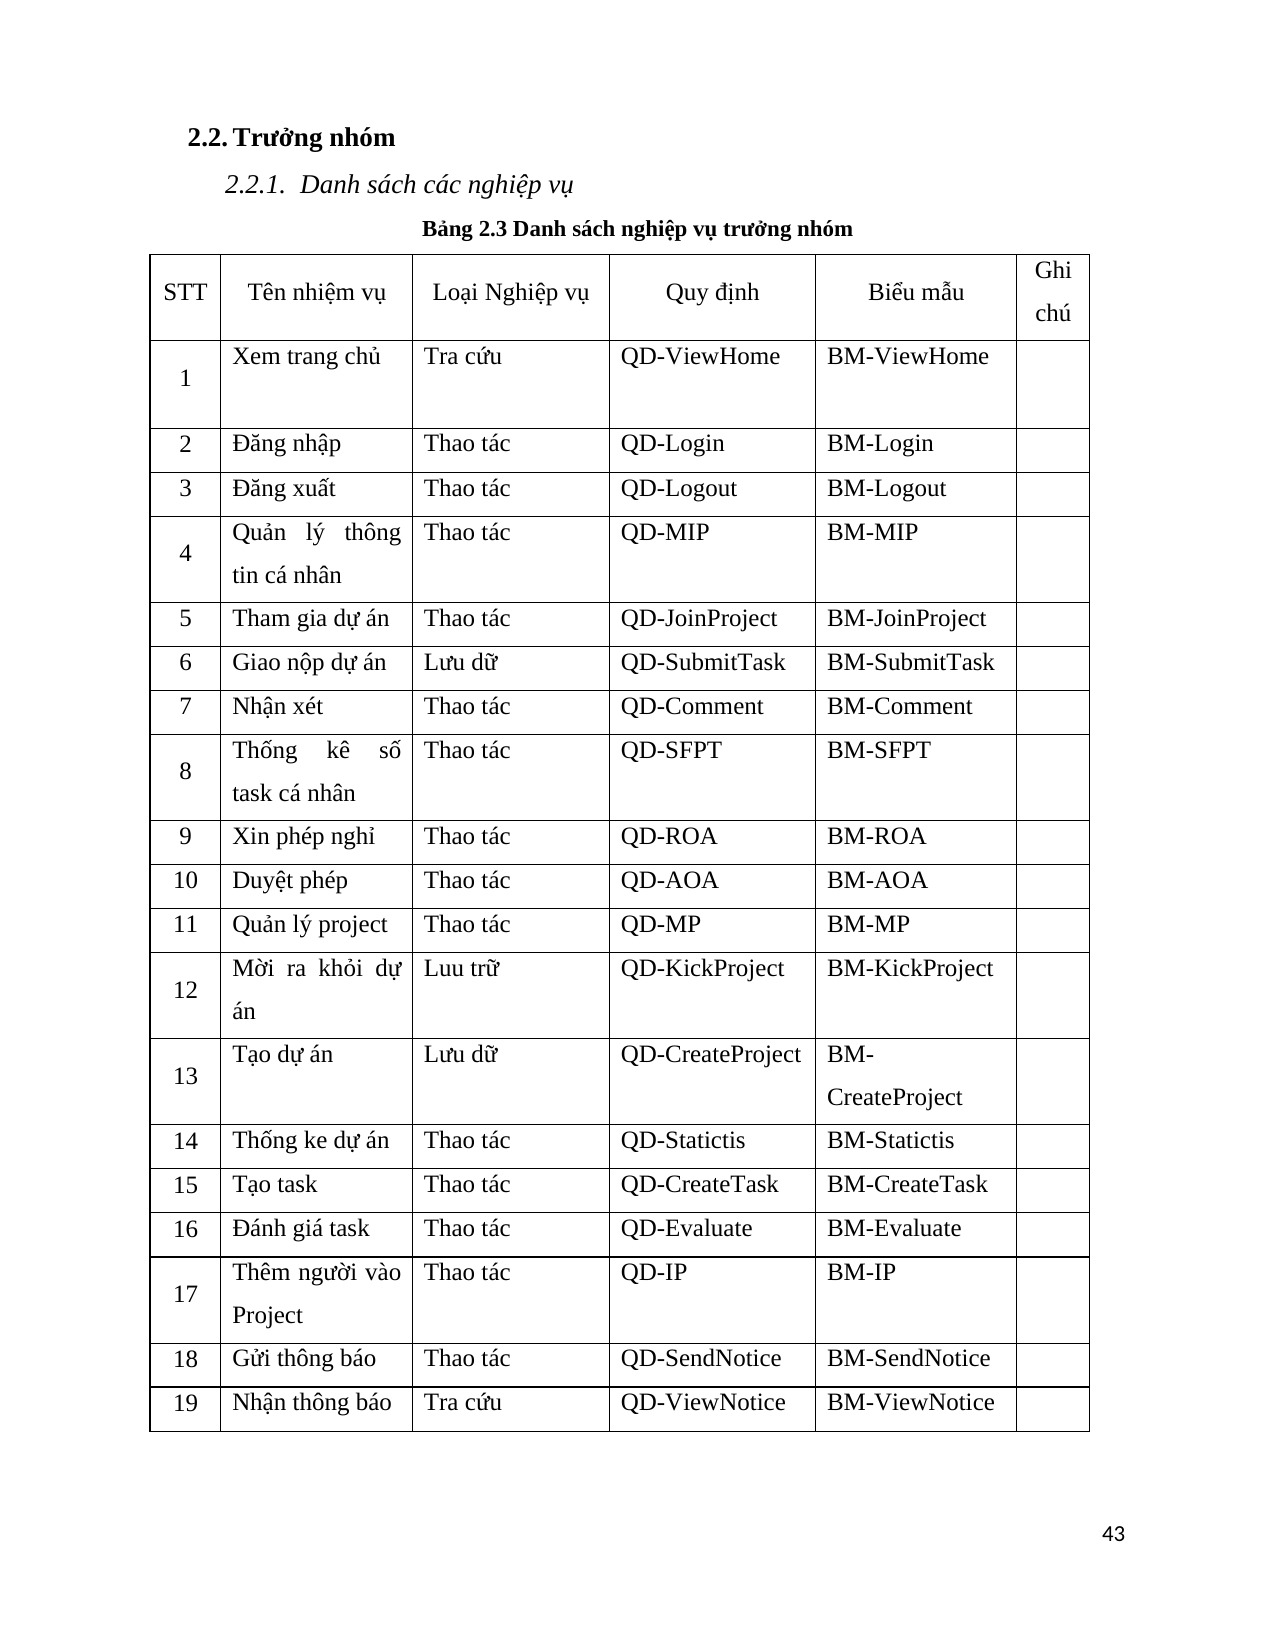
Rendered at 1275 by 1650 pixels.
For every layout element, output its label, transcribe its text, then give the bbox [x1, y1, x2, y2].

table_cell Thêm người vào Project [221, 1258, 412, 1342]
table_cell QD-MIP [610, 517, 815, 602]
table_cell 15 [151, 1169, 220, 1212]
table_cell Thao tác [413, 691, 609, 734]
table_cell 2 [151, 429, 220, 472]
table_cell QD-Comment [610, 691, 815, 734]
table_cell 4 [151, 517, 220, 602]
table_cell Thao tác [413, 1125, 609, 1168]
table_cell [1017, 1169, 1089, 1212]
table_cell Đăng xuất [221, 473, 412, 516]
table_cell 11 [151, 909, 220, 952]
table_cell Lưu dữ [413, 647, 609, 690]
table_cell QD-MP [610, 909, 815, 952]
table_cell 9 [151, 821, 220, 864]
table_cell QD-ViewHome [610, 341, 815, 427]
table_cell BM-ViewNotice [816, 1388, 1016, 1431]
table_cell BM-MP [816, 909, 1016, 952]
table_cell 13 [151, 1039, 220, 1124]
table_header Loại Nghiệp vụ [413, 255, 609, 340]
table_cell QD-JoinProject [610, 603, 815, 646]
table_cell QD-Logout [610, 473, 815, 516]
table_header Biểu mẫu [816, 255, 1016, 340]
table_cell Tham gia dự án [221, 603, 412, 646]
table_cell 17 [151, 1258, 220, 1342]
table_cell Mời ra khỏi dự án [221, 953, 412, 1038]
table_cell BM-KickProject [816, 953, 1016, 1038]
table_cell Gửi thông báo [221, 1344, 412, 1386]
table_cell 6 [151, 647, 220, 690]
table_cell [1017, 341, 1089, 427]
table_cell [1017, 865, 1089, 908]
table_cell [1017, 1213, 1089, 1256]
table_cell [1017, 517, 1089, 602]
table_cell 19 [151, 1388, 220, 1431]
table_cell QD-Statictis [610, 1125, 815, 1168]
table_cell BM-Comment [816, 691, 1016, 734]
table_header STT [151, 255, 220, 340]
table_cell Quản lý thông tin cá nhân [221, 517, 412, 602]
table_cell [1017, 909, 1089, 952]
table_cell QD-Evaluate [610, 1213, 815, 1256]
table_cell 10 [151, 865, 220, 908]
table_cell Thao tác [413, 1213, 609, 1256]
table_cell 14 [151, 1125, 220, 1168]
table_cell QD-CreateProject [610, 1039, 815, 1124]
table_cell Tạo dự án [221, 1039, 412, 1124]
table_cell Duyệt phép [221, 865, 412, 908]
table_cell Tạo task [221, 1169, 412, 1212]
table_cell QD-SubmitTask [610, 647, 815, 690]
table_cell Đánh giá task [221, 1213, 412, 1256]
table_cell Thao tác [413, 473, 609, 516]
table_header Quy định [610, 255, 815, 340]
table_cell QD-CreateTask [610, 1169, 815, 1212]
table_cell 1 [151, 341, 220, 427]
table_cell BM-JoinProject [816, 603, 1016, 646]
table_cell Lưu dữ [413, 1039, 609, 1124]
table_cell Thao tác [413, 821, 609, 864]
table_cell [1017, 603, 1089, 646]
table_cell Thao tác [413, 1344, 609, 1386]
table_cell QD-SendNotice [610, 1344, 815, 1386]
table_cell 7 [151, 691, 220, 734]
table_cell Thao tác [413, 1169, 609, 1212]
table_header Tên nhiệm vụ [221, 255, 412, 340]
table_cell Quản lý project [221, 909, 412, 952]
table_cell 3 [151, 473, 220, 516]
table_cell QD-AOA [610, 865, 815, 908]
table_cell Thao tác [413, 603, 609, 646]
table_cell QD-ViewNotice [610, 1388, 815, 1431]
table_cell [1017, 691, 1089, 734]
table_cell Giao nộp dự án [221, 647, 412, 690]
table_cell 16 [151, 1213, 220, 1256]
table_cell BM-CreateTask [816, 1169, 1016, 1212]
table_header Ghi chú [1017, 255, 1089, 340]
table_cell [1017, 429, 1089, 472]
table_cell Thao tác [413, 429, 609, 472]
table_cell [1017, 1125, 1089, 1168]
table_cell BM-SendNotice [816, 1344, 1016, 1386]
table_cell BM-Login [816, 429, 1016, 472]
table_cell Thao tác [413, 909, 609, 952]
table_cell QD-SFPT [610, 735, 815, 820]
table_cell Xin phép nghỉ [221, 821, 412, 864]
table_cell QD-Login [610, 429, 815, 472]
table_cell BM-Statictis [816, 1125, 1016, 1168]
table_cell [1017, 1258, 1089, 1342]
table_cell Nhận thông báo [221, 1388, 412, 1431]
table_cell BM-IP [816, 1258, 1016, 1342]
table_cell 8 [151, 735, 220, 820]
table_cell Thống ke dự án [221, 1125, 412, 1168]
table_cell BM-ROA [816, 821, 1016, 864]
table_cell BM-ViewHome [816, 341, 1016, 427]
table_cell [1017, 473, 1089, 516]
table_cell [1017, 1344, 1089, 1386]
table_cell Luu trữ [413, 953, 609, 1038]
table_cell [1017, 953, 1089, 1038]
table_cell [1017, 647, 1089, 690]
table_cell BM-SFPT [816, 735, 1016, 820]
table_cell Tra cứu [413, 1388, 609, 1431]
table_cell 18 [151, 1344, 220, 1386]
table_cell Thao tác [413, 735, 609, 820]
table_cell QD-IP [610, 1258, 815, 1342]
table_cell Tra cứu [413, 341, 609, 427]
list Danh sách các nghiệp vụ [225, 168, 1125, 199]
table_cell Thống kê số task cá nhân [221, 735, 412, 820]
text Bảng 2.3 Danh sách nghiệp vụ trưởng nhóm [150, 215, 1125, 241]
table_cell BM-AOA [816, 865, 1016, 908]
table_cell BM-CreateProject [816, 1039, 1016, 1124]
table_cell Thao tác [413, 865, 609, 908]
table_cell [1017, 1039, 1089, 1124]
table_cell QD-KickProject [610, 953, 815, 1038]
table_cell [1017, 1388, 1089, 1431]
table_cell BM-MIP [816, 517, 1016, 602]
table_cell Xem trang chủ [221, 341, 412, 427]
table_cell BM-Evaluate [816, 1213, 1016, 1256]
table_cell 12 [151, 953, 220, 1038]
table_cell [1017, 735, 1089, 820]
table_cell Thao tác [413, 517, 609, 602]
table_cell [1017, 821, 1089, 864]
table_cell BM-Logout [816, 473, 1016, 516]
table_cell 5 [151, 603, 220, 646]
table_cell QD-ROA [610, 821, 815, 864]
table_cell Nhận xét [221, 691, 412, 734]
table_cell BM-SubmitTask [816, 647, 1016, 690]
table_cell Đăng nhập [221, 429, 412, 472]
list Trưởng nhóm [187, 121, 1125, 153]
table_cell Thao tác [413, 1258, 609, 1342]
